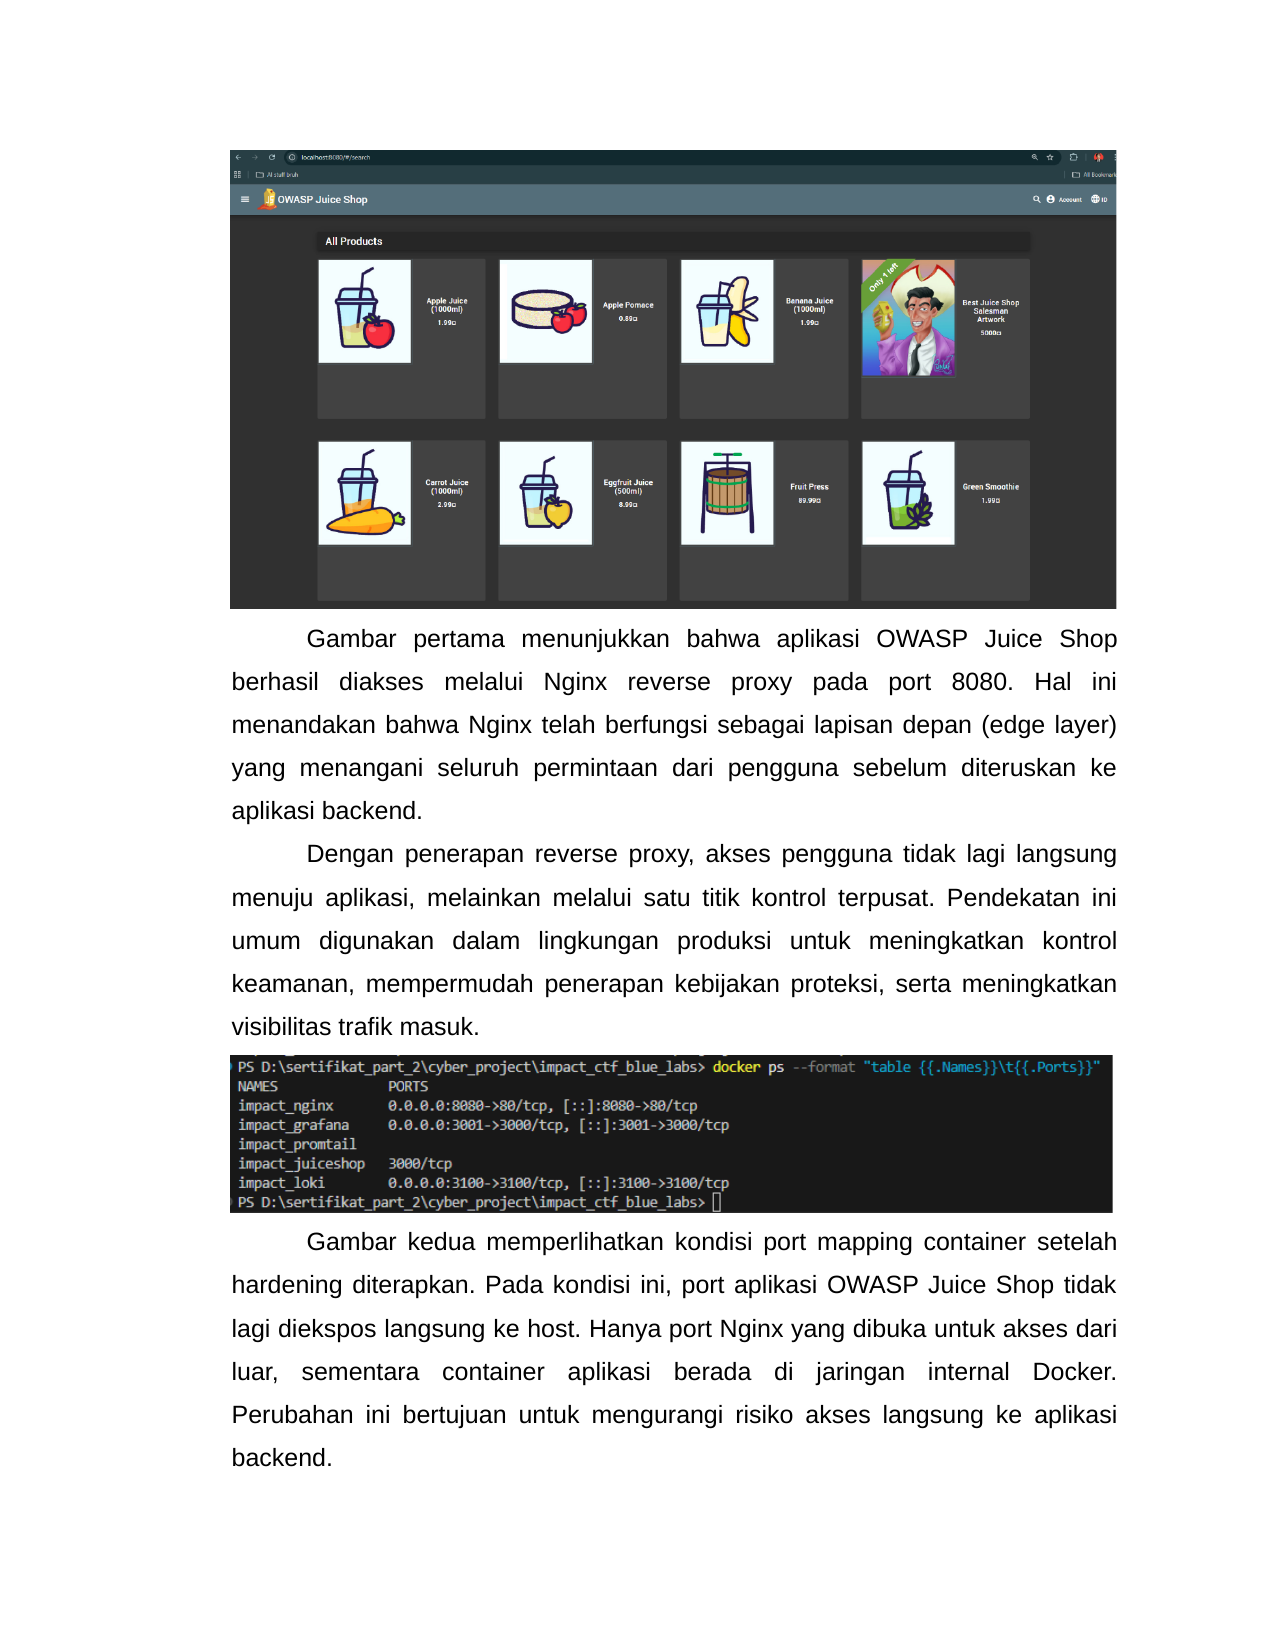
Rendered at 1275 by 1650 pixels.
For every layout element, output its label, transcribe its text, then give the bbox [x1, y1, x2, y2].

text Gambar pertama menunjukkan bahwa aplikasi OWASP Juice Shop berhasil diakses melalui Nginx reverse proxy pada port 8080. Hal ini menandakan bahwa Nginx telah berfungsi sebagai lapisan depan (edge layer) yang menangani seluruh permintaan dari pengguna sebelum diteruskan ke aplikasi backend. [231, 624, 1118, 825]
text Dengan penerapan reverse proxy, akses pengguna tidak lagi langsung menuju aplikasi, melainkan melalui satu titik kontrol terpusat. Pendekatan ini umum digunakan dalam lingkungan produksi untuk meningkatkan kontrol keamanan, mempermudah penerapan kebijakan proteksi, serta meningkatkan visibilitas trafik masuk. [231, 839, 1118, 1041]
picture [230, 150, 1117, 609]
text Gambar kedua memperlihatkan kondisi port mapping container setelah hardening diterapkan. Pada kondisi ini, port aplikasi OWASP Juice Shop tidak lagi diekspos langsung ke host. Hanya port Nginx yang dibuka untuk akses dari luar, sementara container aplikasi berada di jaringan internal Docker. Perubahan ini bertujuan untuk mengurangi risiko akses langsung ke aplikasi backend. [231, 1227, 1118, 1472]
picture [230, 1055, 1113, 1213]
